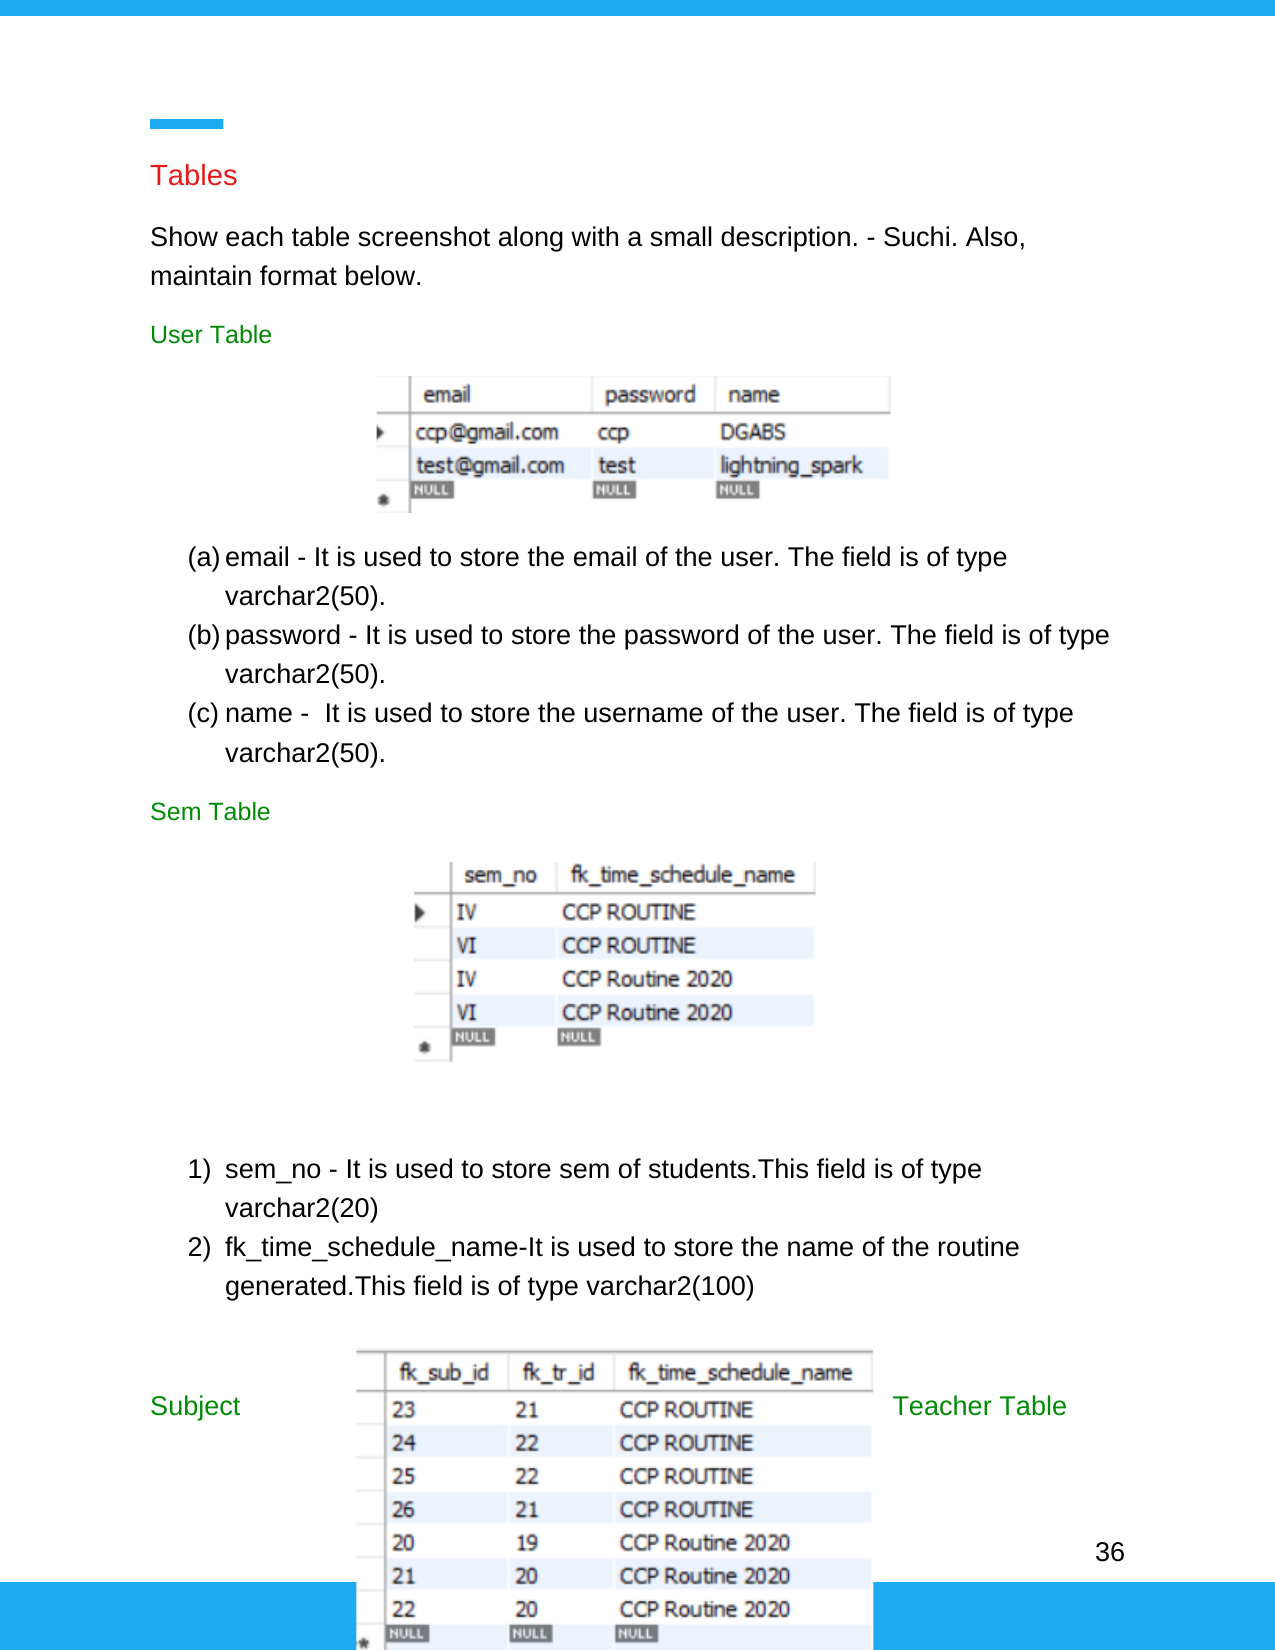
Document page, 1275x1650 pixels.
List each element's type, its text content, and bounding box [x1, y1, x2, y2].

list email - It is used to store the email of the user. The field is of type varchar2(50). [187, 541, 1125, 612]
list password - It is used to store the password of the user. The field is of type varchar2(50). [187, 619, 1125, 690]
picture [0, 0, 1275, 16]
picture [150, 119, 224, 129]
text Show each table screenshot along with a small description. - Suchi. Also, maintain format below. [150, 221, 1125, 291]
subtitle Sem Table [150, 796, 1125, 825]
list fk_time_schedule_name-It is used to store the name of the routine generated.This field is of type varchar2(100) [187, 1231, 1125, 1301]
subtitle User Table [150, 320, 1125, 349]
picture [376, 376, 899, 513]
picture [414, 862, 816, 1083]
list name - It is used to store the username of the user. The field is of type varchar2(50). [187, 697, 1125, 768]
list sem_no - It is used to store sem of students.This field is of type varchar2(20) [187, 1153, 1125, 1223]
text Subject Teacher Table [150, 1390, 356, 1421]
subtitle Tables [150, 158, 1125, 192]
text Subject Teacher Table [874, 1390, 1125, 1421]
picture [0, 1348, 1275, 1650]
